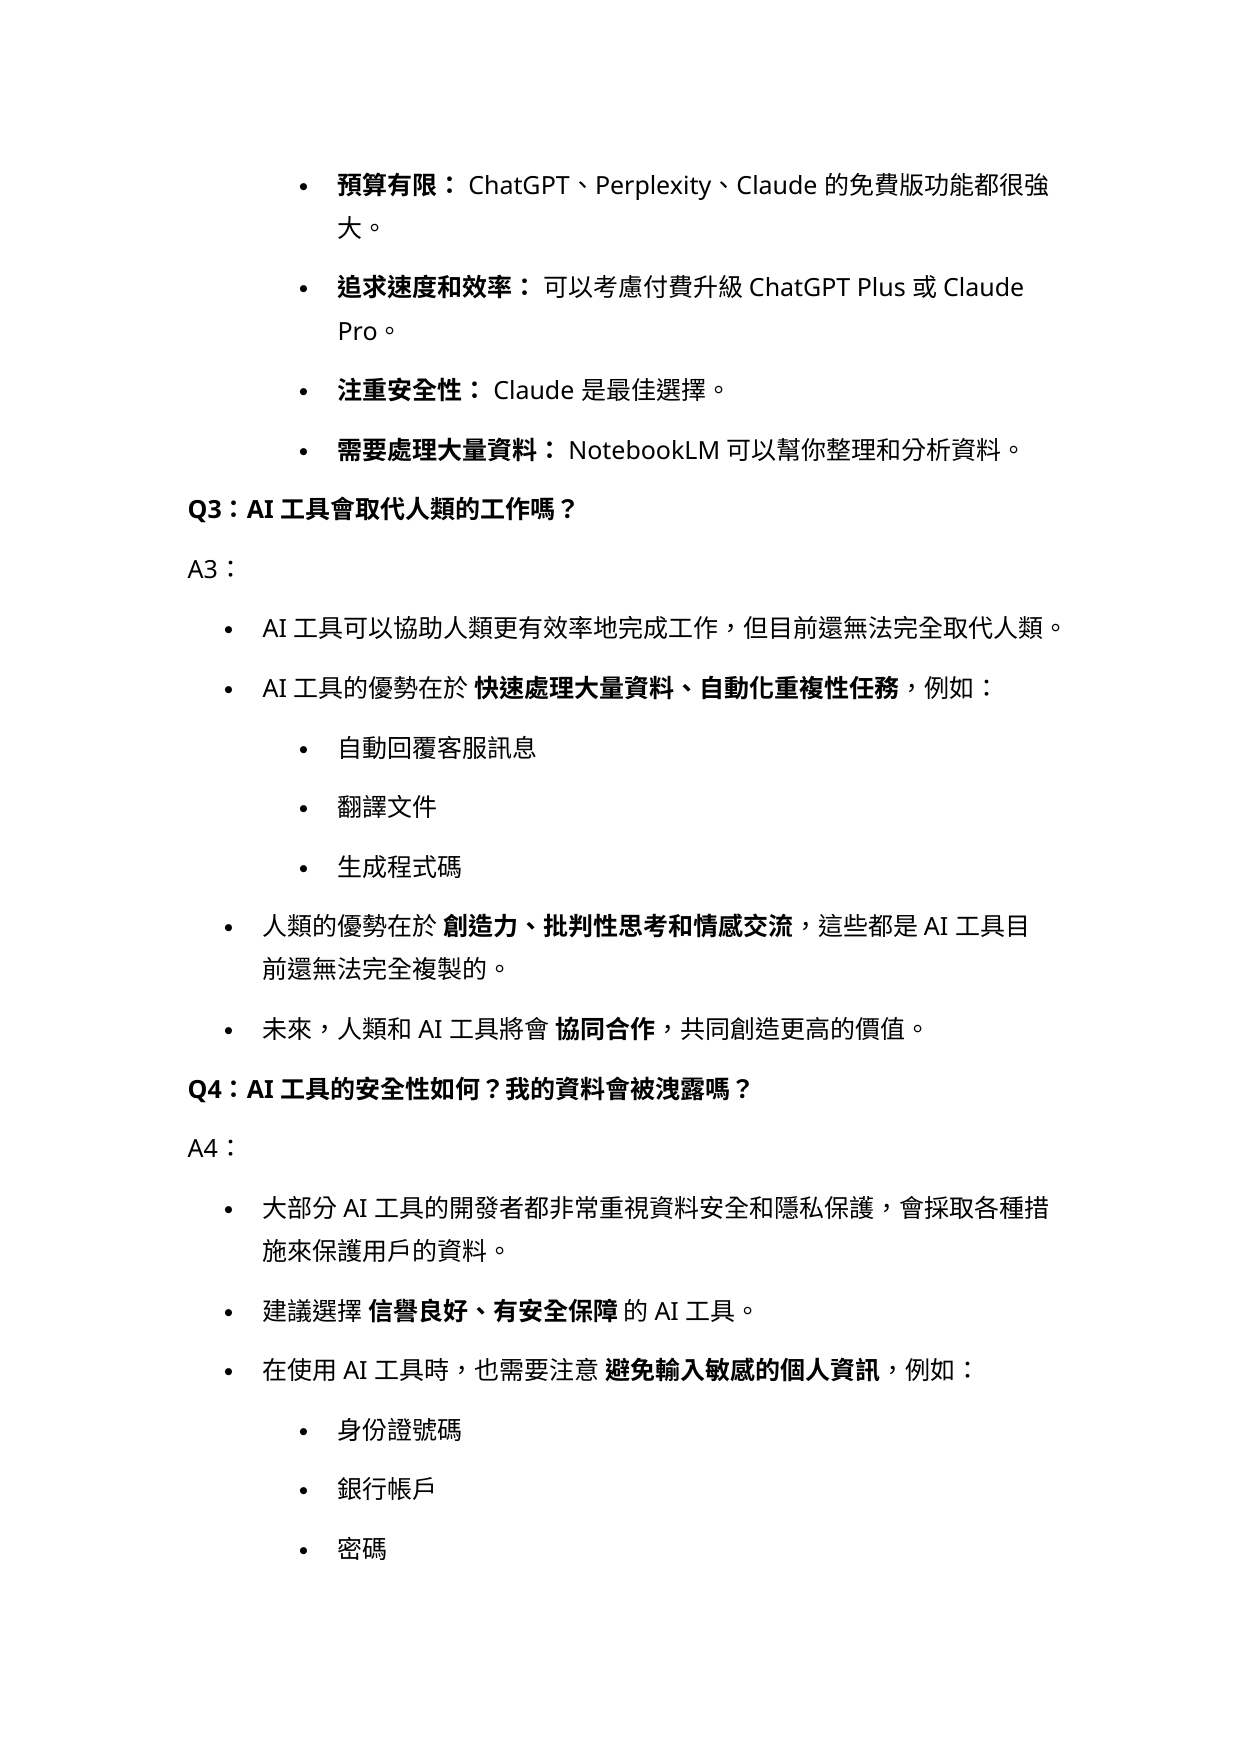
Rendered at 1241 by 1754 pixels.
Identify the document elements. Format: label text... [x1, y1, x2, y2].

list 未來，人類和 AI 工具將會 協同合作，共同創造更高的價值。 [225, 1009, 1053, 1046]
text Q3：AI 工具會取代人類的工作嗎？ [187, 489, 1053, 527]
list 翻譯文件 [300, 787, 1053, 824]
text A3： [187, 549, 1053, 586]
list 預算有限： ChatGPT、Perplexity、Claude 的免費版功能都很強大。 [300, 164, 1053, 245]
list 身份證號碼 [300, 1409, 1053, 1447]
list 大部分 AI 工具的開發者都非常重視資料安全和隱私保護，會採取各種措施來保護用戶的資料。 [225, 1188, 1053, 1268]
list AI 工具可以協助人類更有效率地完成工作，但目前還無法完全取代人類。 [225, 608, 1053, 646]
text Q4：AI 工具的安全性如何？我的資料會被洩露嗎？ [187, 1068, 1053, 1106]
list 人類的優勢在於 創造力、批判性思考和情感交流，這些都是 AI 工具目前還無法完全複製的。 [225, 906, 1053, 987]
list 建議選擇 信譽良好、有安全保障 的 AI 工具。 [225, 1290, 1053, 1328]
list 注重安全性： Claude 是最佳選擇。 [300, 370, 1053, 407]
list 密碼 [300, 1529, 1053, 1566]
list 在使用 AI 工具時，也需要注意 避免輸入敏感的個人資訊，例如： [225, 1350, 1053, 1387]
list 需要處理大量資料： NotebookLM 可以幫你整理和分析資料。 [300, 429, 1053, 467]
list AI 工具的優勢在於 快速處理大量資料、自動化重複性任務，例如： [225, 668, 1053, 705]
list 生成程式碼 [300, 847, 1053, 884]
text A4： [187, 1128, 1053, 1166]
list 追求速度和效率： 可以考慮付費升級 ChatGPT Plus 或 Claude Pro。 [300, 267, 1053, 348]
list 自動回覆客服訊息 [300, 727, 1053, 765]
list 銀行帳戶 [300, 1469, 1053, 1507]
